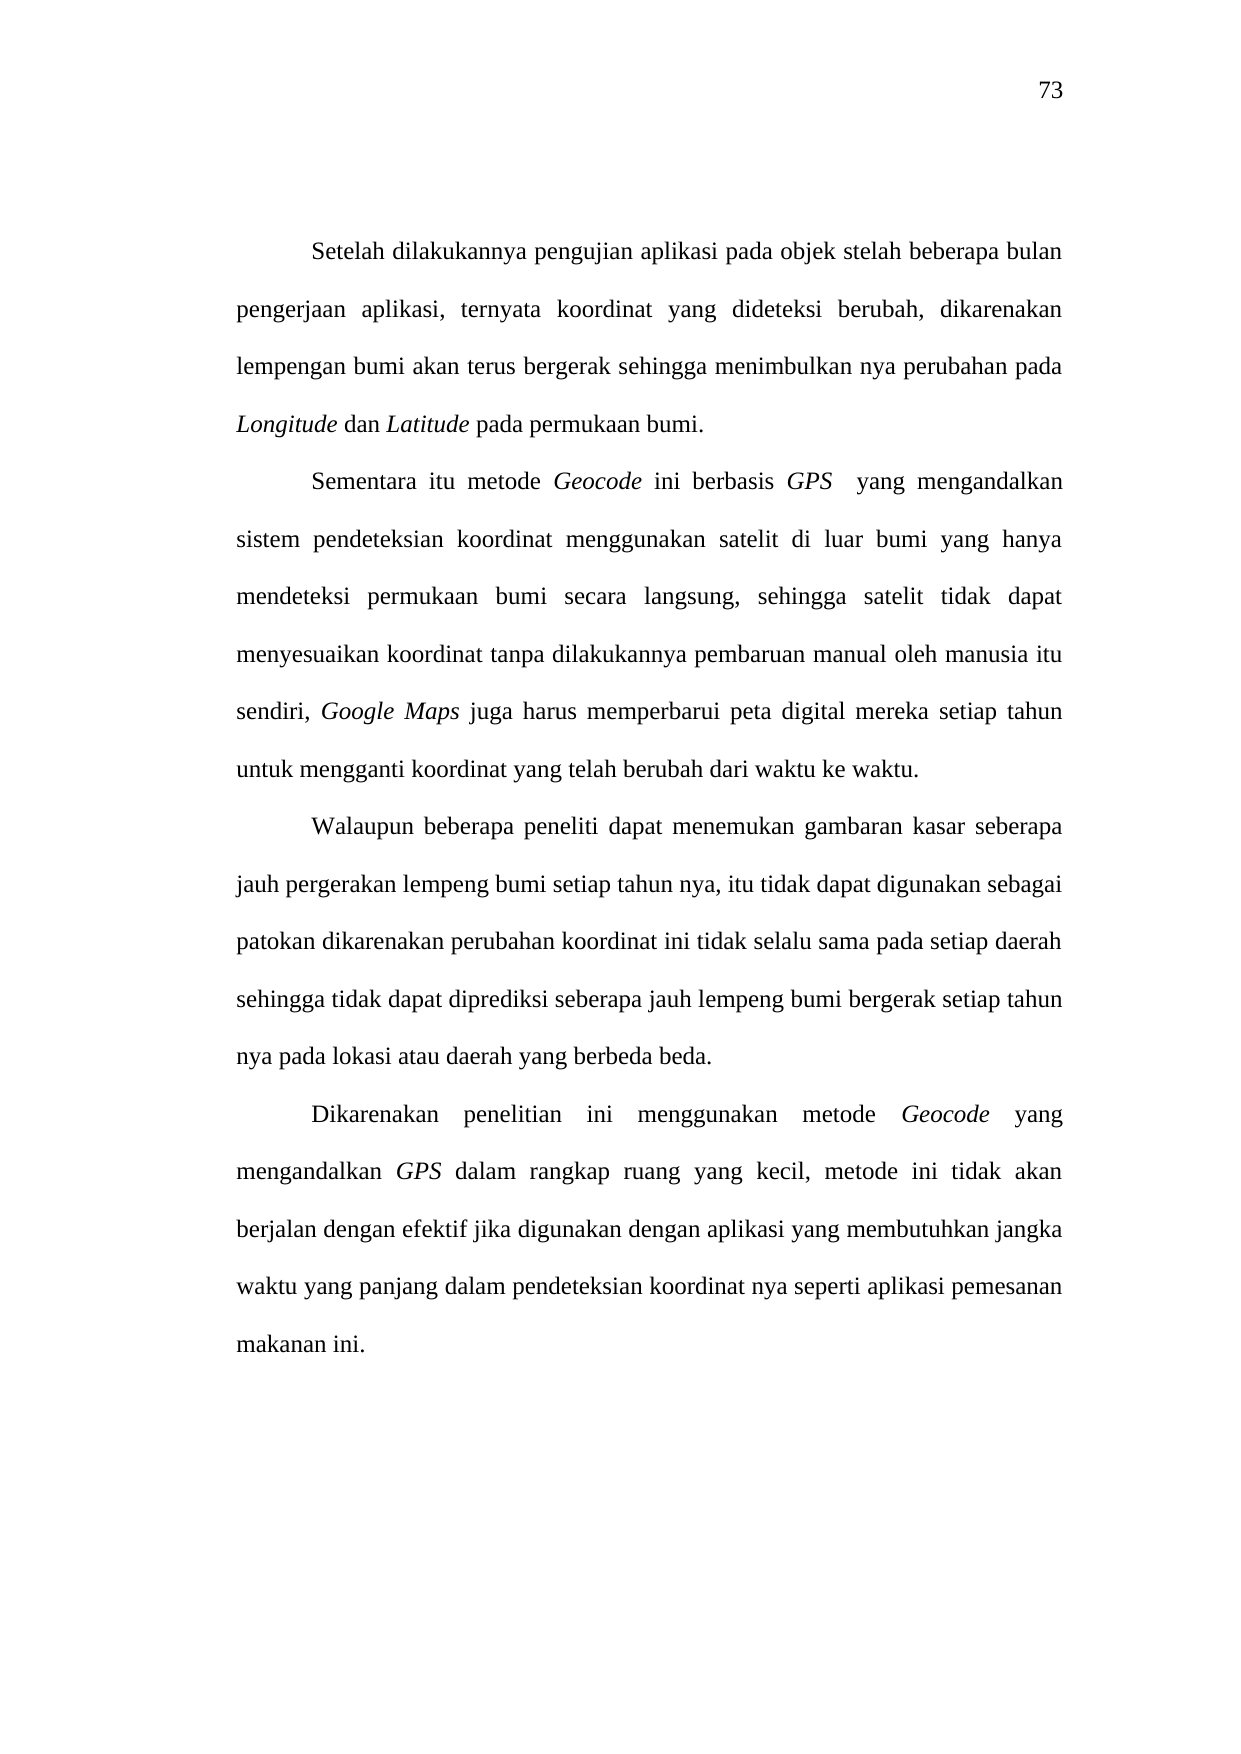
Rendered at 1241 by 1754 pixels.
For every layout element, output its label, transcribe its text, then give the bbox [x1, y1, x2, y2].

text Walaupun beberapa peneliti dapat menemukan gambaran kasar seberapa jauh pergerakan lempeng bumi setiap tahun nya, itu tidak dapat digunakan sebagai patokan dikarenakan perubahan koordinat ini tidak selalu sama pada setiap daerah sehingga tidak dapat diprediksi seberapa jauh lempeng bumi bergerak setiap tahun nya pada lokasi atau daerah yang berbeda beda. [236, 811, 1063, 1070]
text Setelah dilakukannya pengujian aplikasi pada objek stelah beberapa bulan pengerjaan aplikasi, ternyata koordinat yang dideteksi berubah, dikarenakan lempengan bumi akan terus bergerak sehingga menimbulkan nya perubahan pada Longitude dan Latitude pada permukaan bumi. [236, 236, 1063, 437]
text Sementara itu metode Geocode ini berbasis GPS yang mengandalkan sistem pendeteksian koordinat menggunakan satelit di luar bumi yang hanya mendeteksi permukaan bumi secara langsung, sehingga satelit tidak dapat menyesuaikan koordinat tanpa dilakukannya pembaruan manual oleh manusia itu sendiri, Google Maps juga harus memperbarui peta digital mereka setiap tahun untuk mengganti koordinat yang telah berubah dari waktu ke waktu. [236, 466, 1063, 782]
text Dikarenakan penelitian ini menggunakan metode Geocode yang mengandalkan GPS dalam rangkap ruang yang kecil, metode ini tidak akan berjalan dengan efektif jika digunakan dengan aplikasi yang membutuhkan jangka waktu yang panjang dalam pendeteksian koordinat nya seperti aplikasi pemesanan makanan ini. [236, 1099, 1063, 1357]
